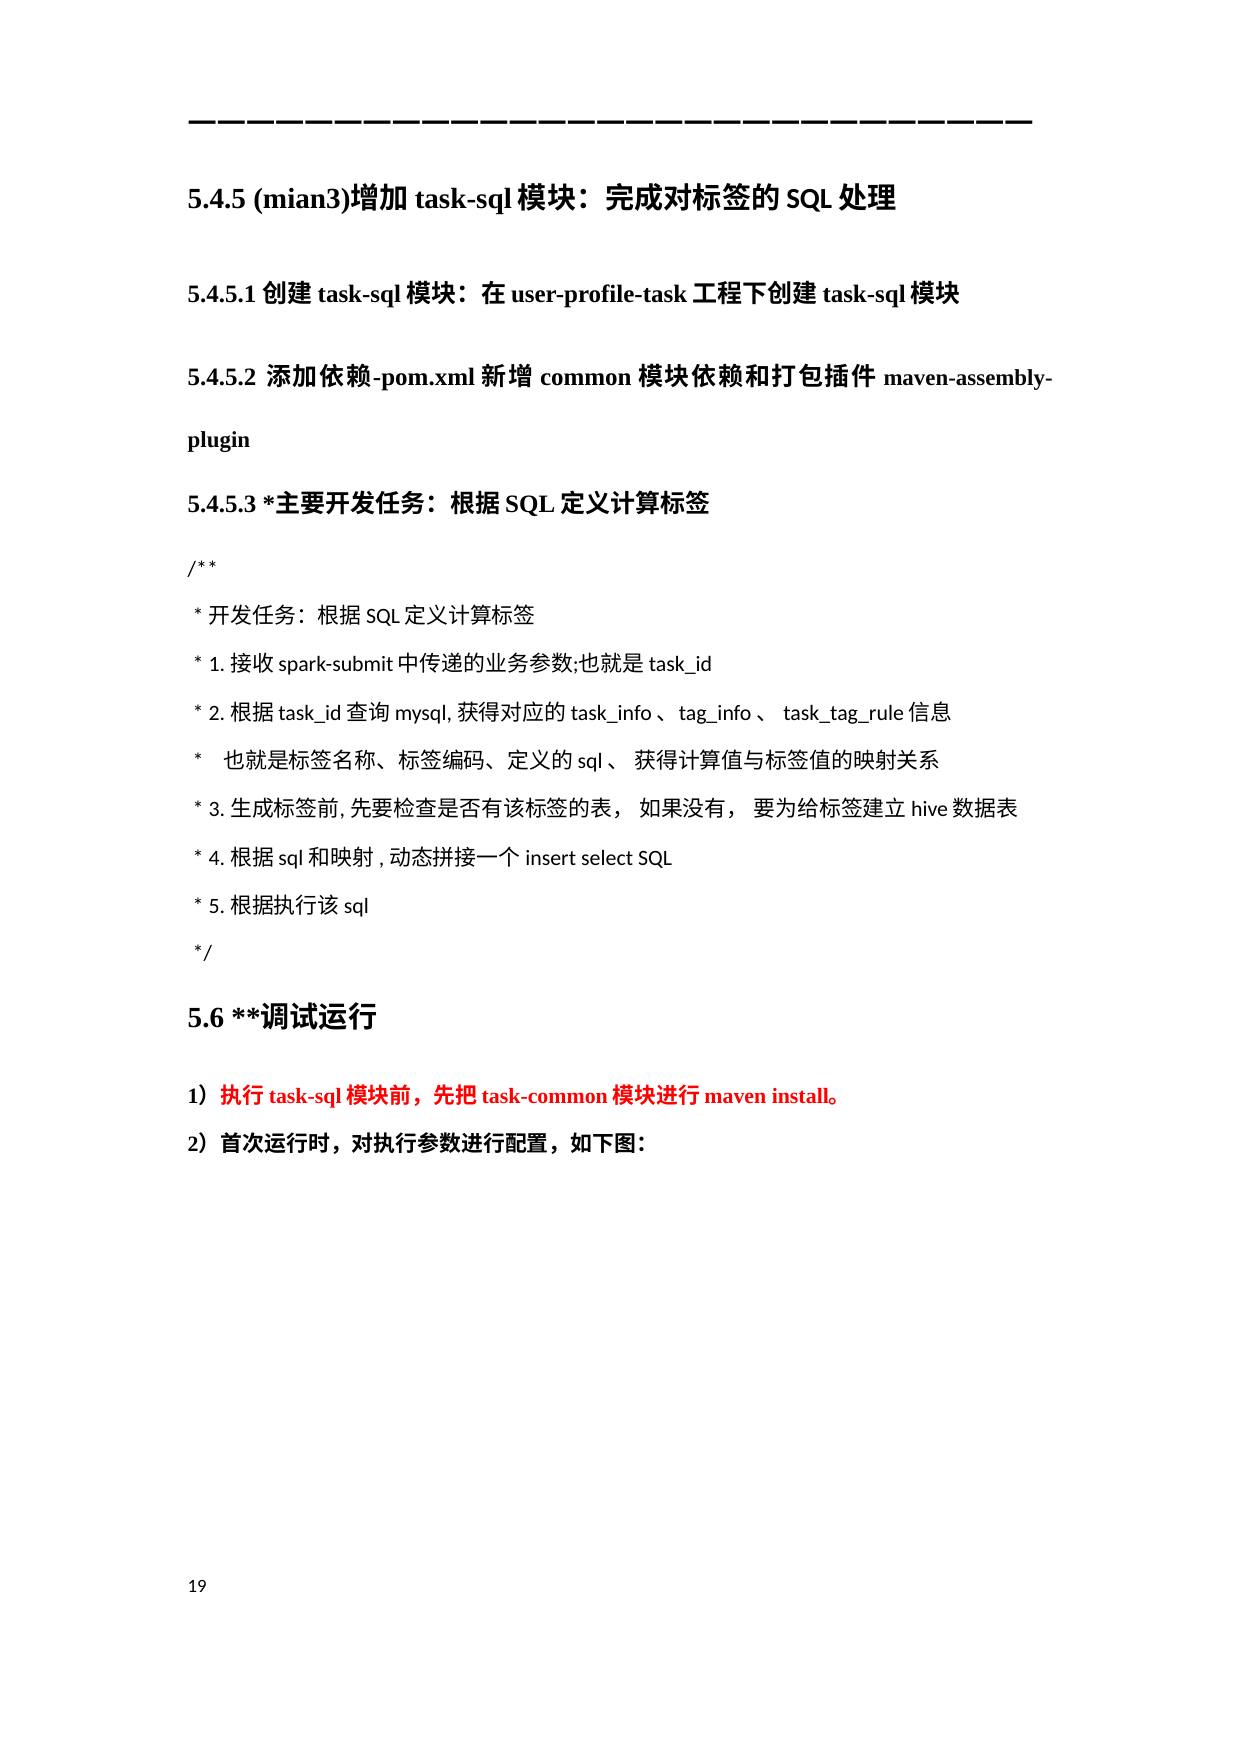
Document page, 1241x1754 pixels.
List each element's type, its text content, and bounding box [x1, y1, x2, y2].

text */ [187, 936, 1053, 968]
text 5.4.5.1 创建task-sql模块：在user-profile-task工程下创建task-sql模块 [187, 259, 1053, 324]
text * 5. 根据执行该sql [187, 888, 1053, 920]
text * 1. 接收spark-submit中传递的业务参数;也就是task_id [187, 646, 1053, 678]
text * 也就是标签名称、标签编码、定义的sql 、 获得计算值与标签值的映射关系 [187, 743, 1053, 775]
text 1）执行task-sql模块前，先把task-common模块进行maven install。 [187, 1077, 1053, 1110]
text 2）首次运行时，对执行参数进行配置，如下图： [187, 1126, 1053, 1158]
text * 2. 根据task_id 查询mysql, 获得对应的task_info 、tag_info 、 task_tag_rule信息 [187, 694, 1053, 727]
subtitle 5.6 **调试运行 [187, 982, 1053, 1047]
text 5.4.5.3 *主要开发任务：根据SQL定义计算标签 [187, 469, 1053, 534]
text * 4. 根据sql 和映射 , 动态拼接一个 insert select SQL [187, 839, 1053, 872]
text * 3. 生成标签前, 先要检查是否有该标签的表， 如果没有， 要为给标签建立hive数据表 [187, 791, 1053, 823]
subtitle 5.4.5 (mian3)增加task-sql模块：完成对标签的SQL处理 [187, 163, 1053, 228]
text * 开发任务：根据SQL定义计算标签 [187, 598, 1053, 630]
text /** [187, 552, 1053, 584]
text 5.4.5.2 添加依赖-pom.xml新增common模块依赖和打包插件maven-assembly-plugin [187, 342, 1053, 456]
